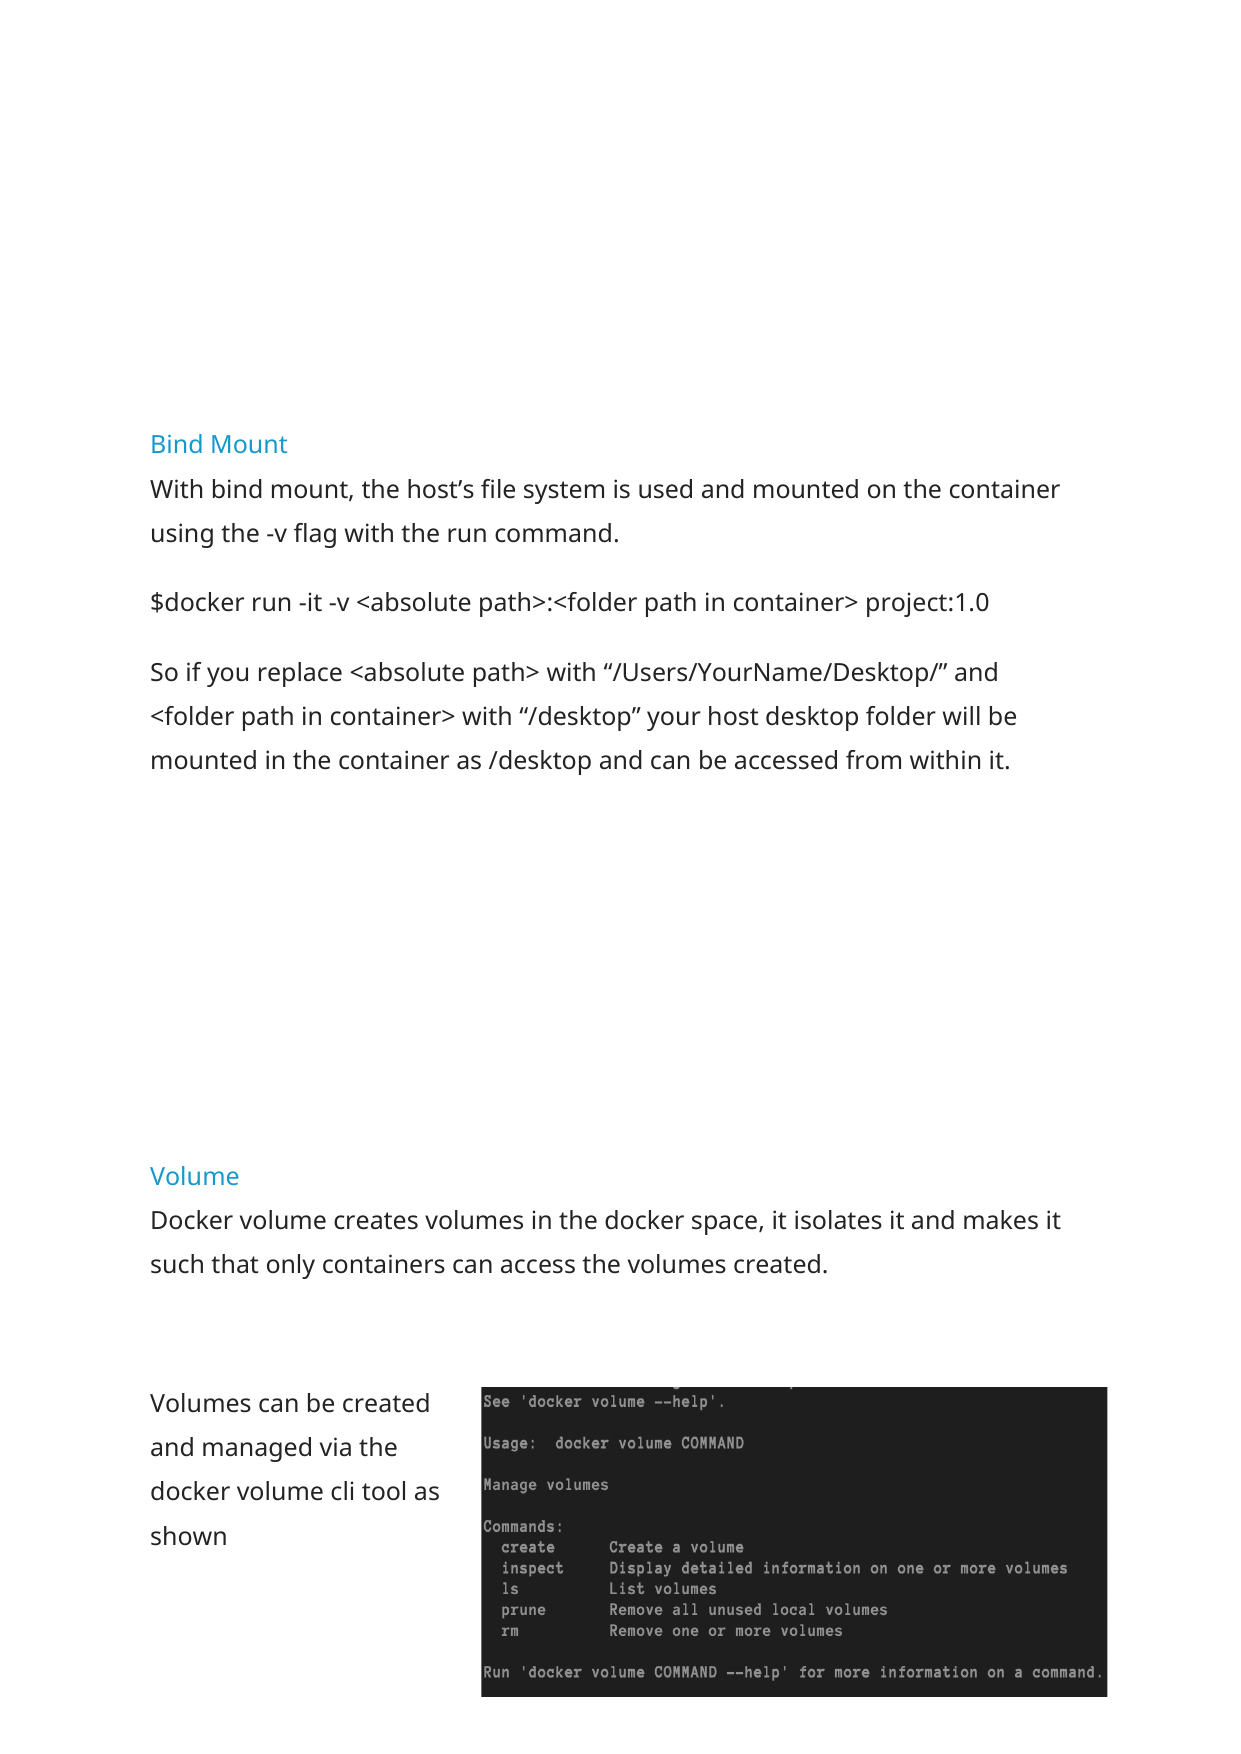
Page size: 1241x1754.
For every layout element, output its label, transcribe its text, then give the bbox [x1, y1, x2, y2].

text Volumes can be created and managed via the docker volume cli tool as shown [150, 1385, 1090, 1552]
text So if you replace <absolute path> with “/Users/YourName/Desktop/” and <folder path in container> with “/desktop” your host desktop folder will be mounted in the container as /desktop and can be accessed from within it. [150, 654, 1090, 777]
text With bind mount, the host’s file system is used and mounted on the container using the -v flag with the run command. [150, 471, 1090, 550]
subtitle Volume [150, 1158, 1090, 1192]
picture [480, 1387, 1107, 1696]
text $docker run -it -v <absolute path>:<folder path in container> project:1.0 [150, 585, 1090, 619]
subtitle Bind Mount [150, 427, 1090, 461]
text Docker volume creates volumes in the docker space, it isolates it and makes it such that only containers can access the volumes created. [150, 1203, 1090, 1281]
